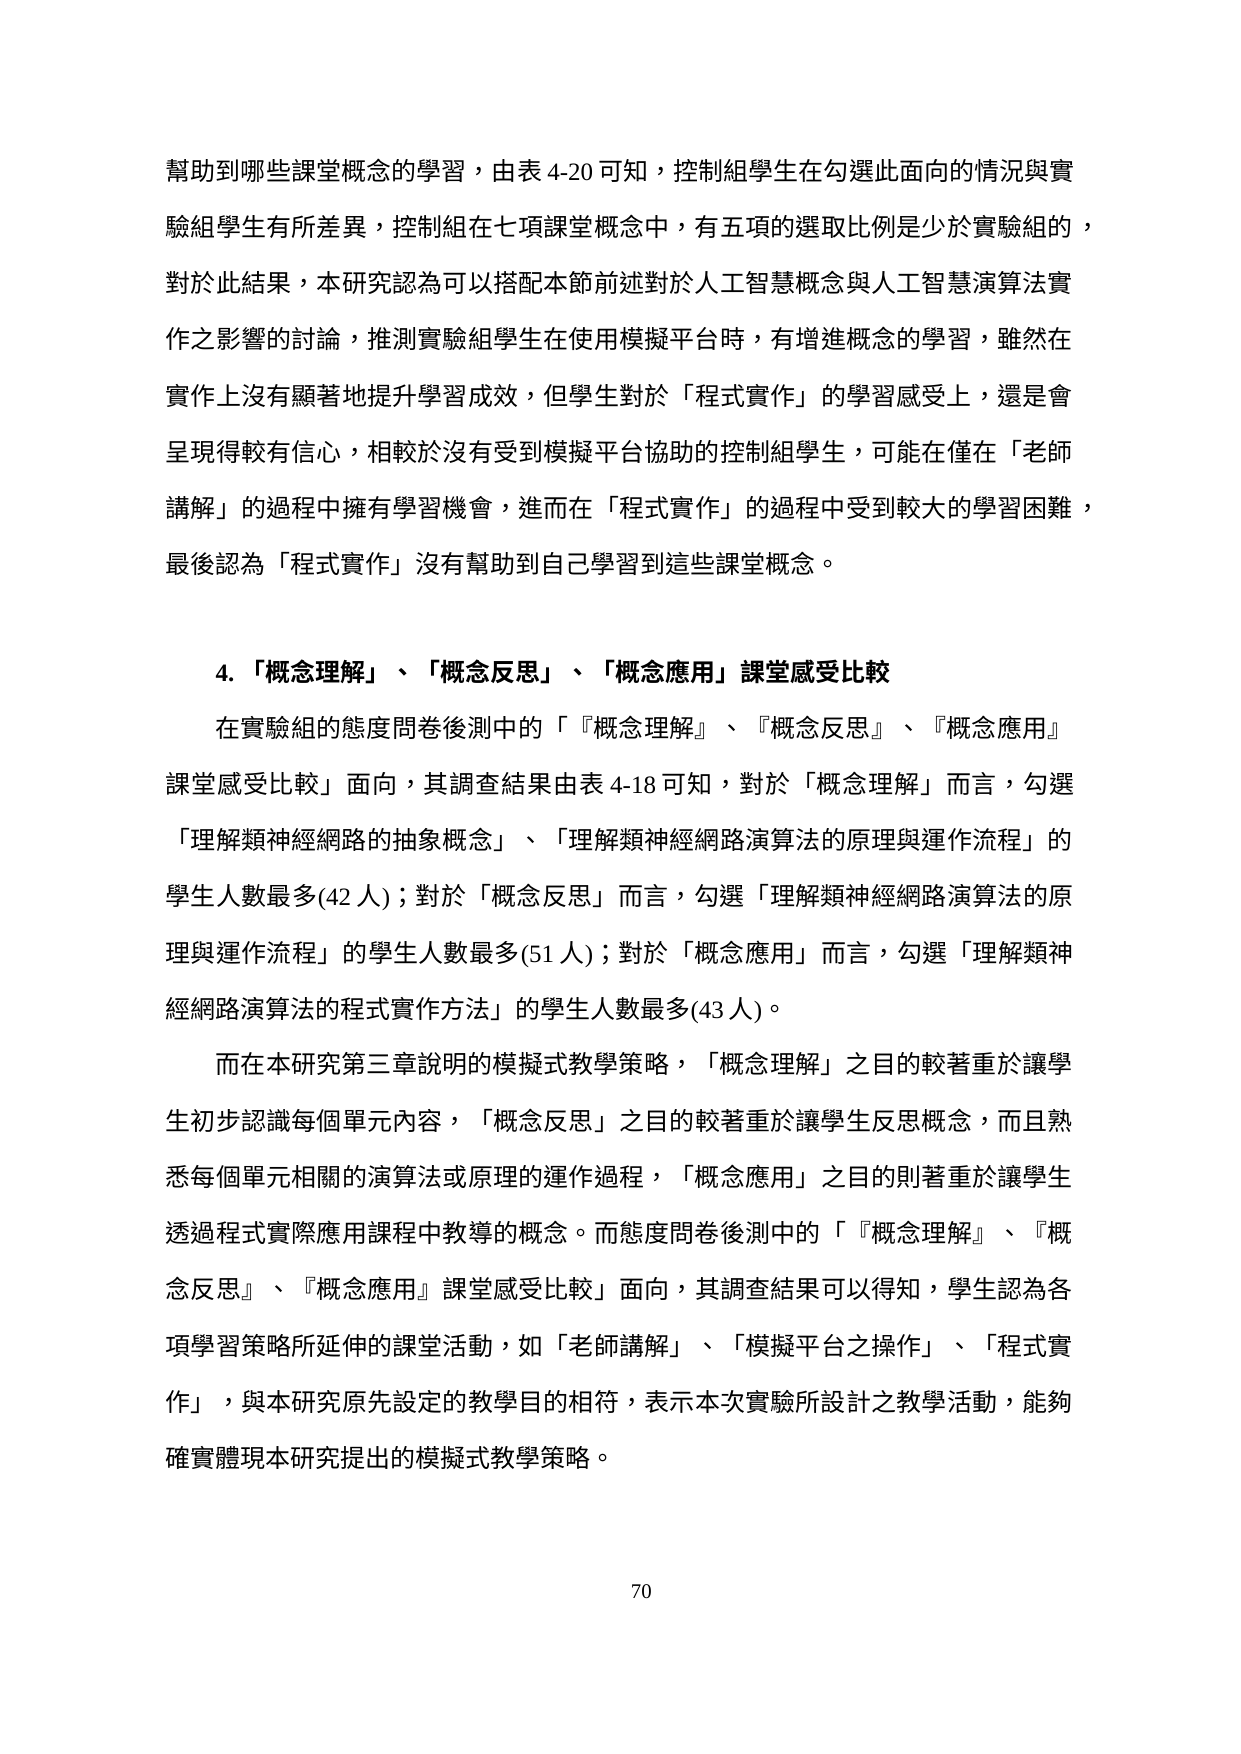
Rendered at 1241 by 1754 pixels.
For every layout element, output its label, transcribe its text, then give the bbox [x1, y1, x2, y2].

text 4. 「概念理解」、「概念反思」、「概念應用」課堂感受比較 [165, 652, 1075, 689]
text 在實驗組的態度問卷後測中的「『概念理解』、『概念反思』、『概念應用』課堂感受比較」面向，其調查結果由表4-18可知，對於「概念理解」而言，勾選「理解類神經網路的抽象概念」、「理解類神經網路演算法的原理與運作流程」的學生人數最多(42人)；對於「概念反思」而言，勾選「理解類神經網路演算法的原理與運作流程」的學生人數最多(51人)；對於「概念應用」而言，勾選「理解類神經網路演算法的程式實作方法」的學生人數最多(43人)。 [165, 707, 1075, 1026]
text 而在本研究第三章說明的模擬式教學策略，「概念理解」之目的較著重於讓學生初步認識每個單元內容，「概念反思」之目的較著重於讓學生反思概念，而且熟悉每個單元相關的演算法或原理的運作過程，「概念應用」之目的則著重於讓學生透過程式實際應用課程中教導的概念。而態度問卷後測中的「『概念理解』、『概念反思』、『概念應用』課堂感受比較」面向，其調查結果可以得知，學生認為各項學習策略所延伸的課堂活動，如「老師講解」、「模擬平台之操作」、「程式實作」，與本研究原先設定的教學目的相符，表示本次實驗所設計之教學活動，能夠確實體現本研究提出的模擬式教學策略。 [165, 1044, 1075, 1476]
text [165, 151, 1075, 582]
